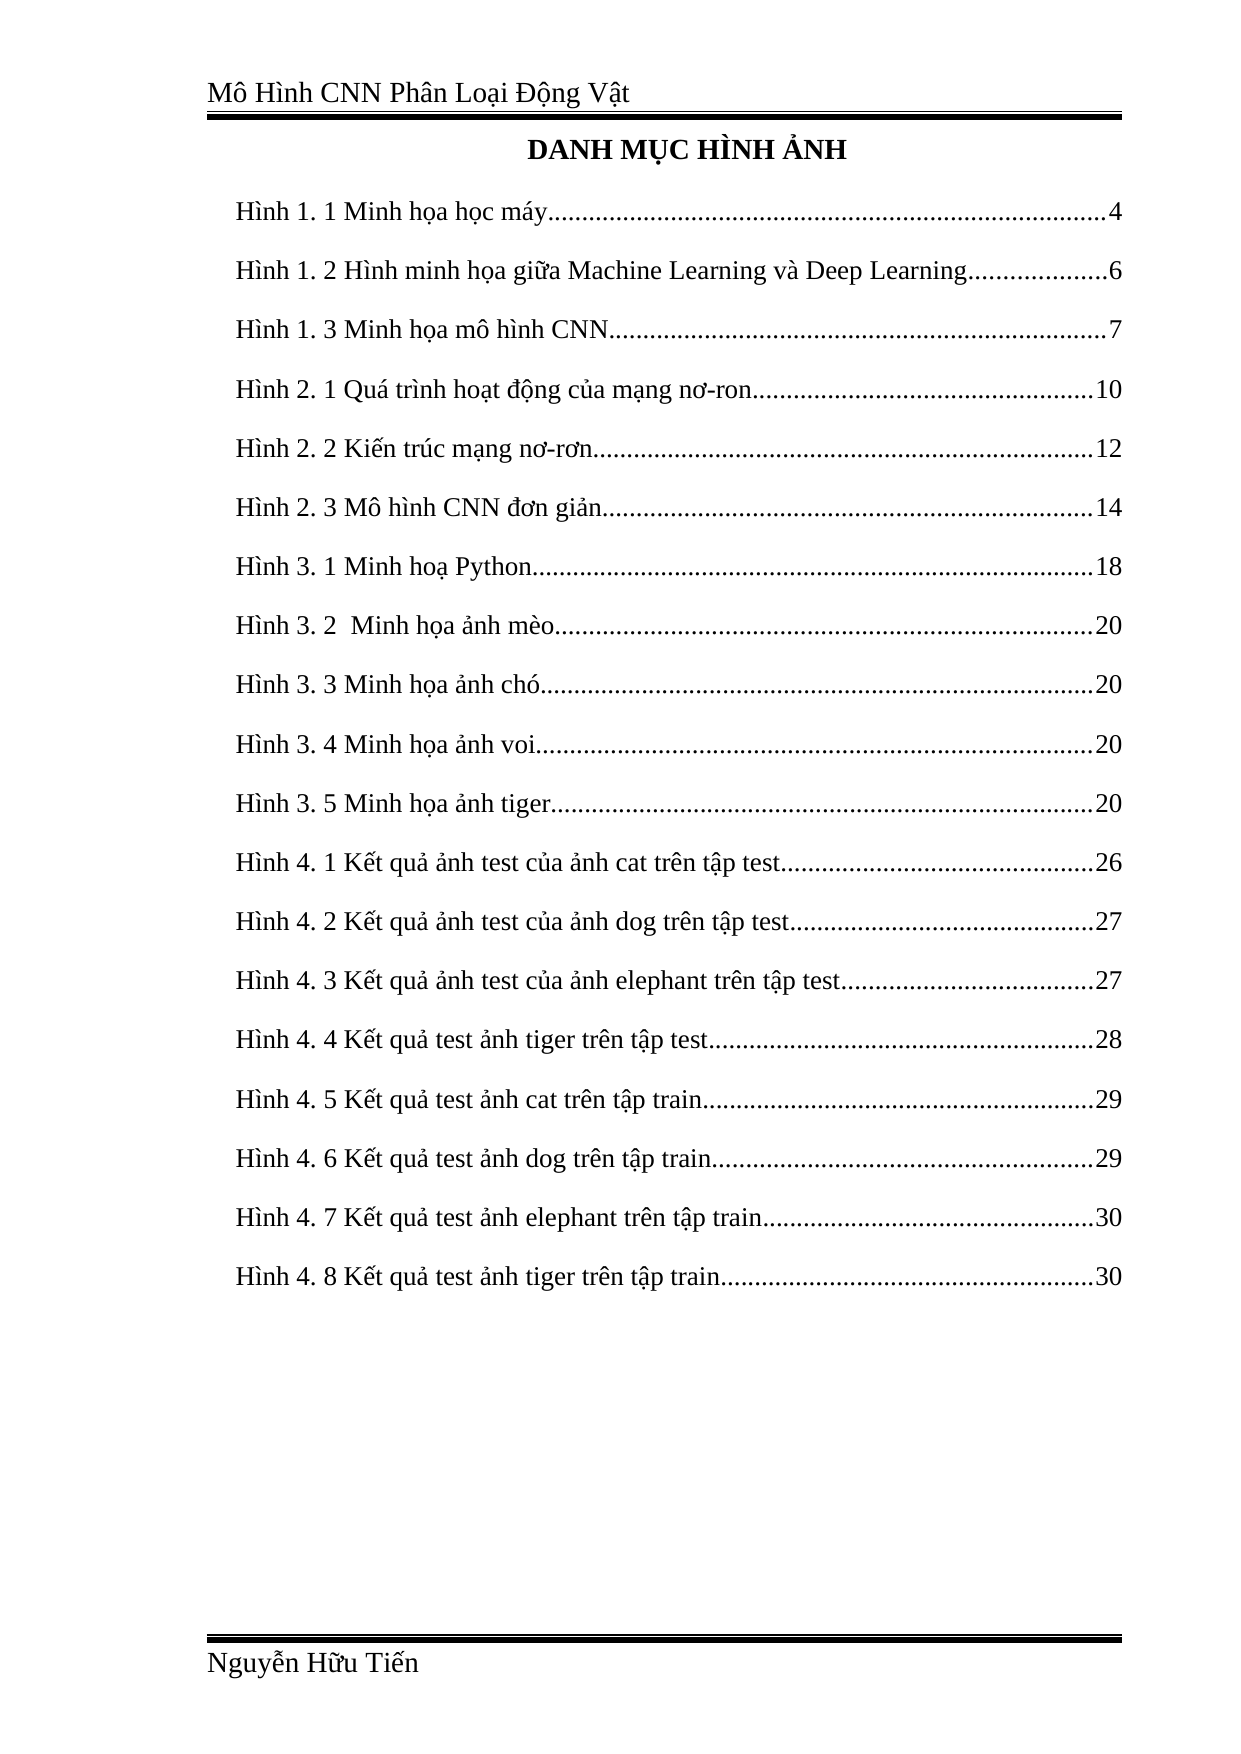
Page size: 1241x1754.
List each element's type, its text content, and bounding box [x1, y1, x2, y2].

text Hình 1. 2 Hình minh họa giữa Machine Learning và Deep Learning 6 [235, 254, 1122, 286]
text Hình 1. 3 Minh họa mô hình CNN 7 [608, 314, 1122, 345]
text Hình 3. 5 Minh họa ảnh tiger 20 [235, 787, 1122, 818]
text Hình 4. 1 Kết quả ảnh test của ảnh cat trên tập test 26 [235, 846, 1122, 877]
text Hình 4. 8 Kết quả test ảnh tiger trên tập train 30 [235, 1260, 1122, 1291]
text Hình 3. 4 Minh họa ảnh voi 20 [235, 728, 1122, 759]
text Hình 1. 3 Minh họa mô hình CNN 7 [235, 314, 344, 345]
text Hình 4. 2 Kết quả ảnh test của ảnh dog trên tập test 27 [235, 905, 1122, 936]
text Hình 3. 3 Minh họa ảnh chó 20 [235, 669, 1122, 700]
text Hình 3. 1 Minh hoạ Python 18 [532, 550, 1122, 581]
text Hình 4. 3 Kết quả ảnh test của ảnh elephant trên tập test 27 [235, 964, 1122, 996]
list DANH MỤC HÌNH ẢNH [252, 132, 1122, 166]
text Hình 2. 1 Quá trình hoạt động của mạng nơ-ron 10 [235, 373, 1122, 404]
text Hình 2. 2 Kiến trúc mạng nơ-rơn 12 [593, 432, 1122, 463]
text Hình 1. 1 Minh họa học máy 4 [235, 195, 1122, 226]
text Hình 4. 7 Kết quả test ảnh elephant trên tập train 30 [235, 1201, 1122, 1232]
text Hình 4. 4 Kết quả test ảnh tiger trên tập test 28 [235, 1024, 1122, 1055]
text Hình 3. 2 Minh họa ảnh mèo 20 [235, 609, 1122, 641]
text Hình 3. 1 Minh hoạ Python 18 [235, 550, 344, 581]
text Hình 4. 5 Kết quả test ảnh cat trên tập train 29 [235, 1083, 1122, 1114]
text Hình 2. 3 Mô hình CNN đơn giản 14 [235, 491, 344, 522]
text Hình 4. 6 Kết quả test ảnh dog trên tập train 29 [235, 1142, 1122, 1173]
text Hình 2. 2 Kiến trúc mạng nơ-rơn 12 [235, 432, 344, 463]
text Hình 2. 3 Mô hình CNN đơn giản 14 [602, 491, 1122, 522]
